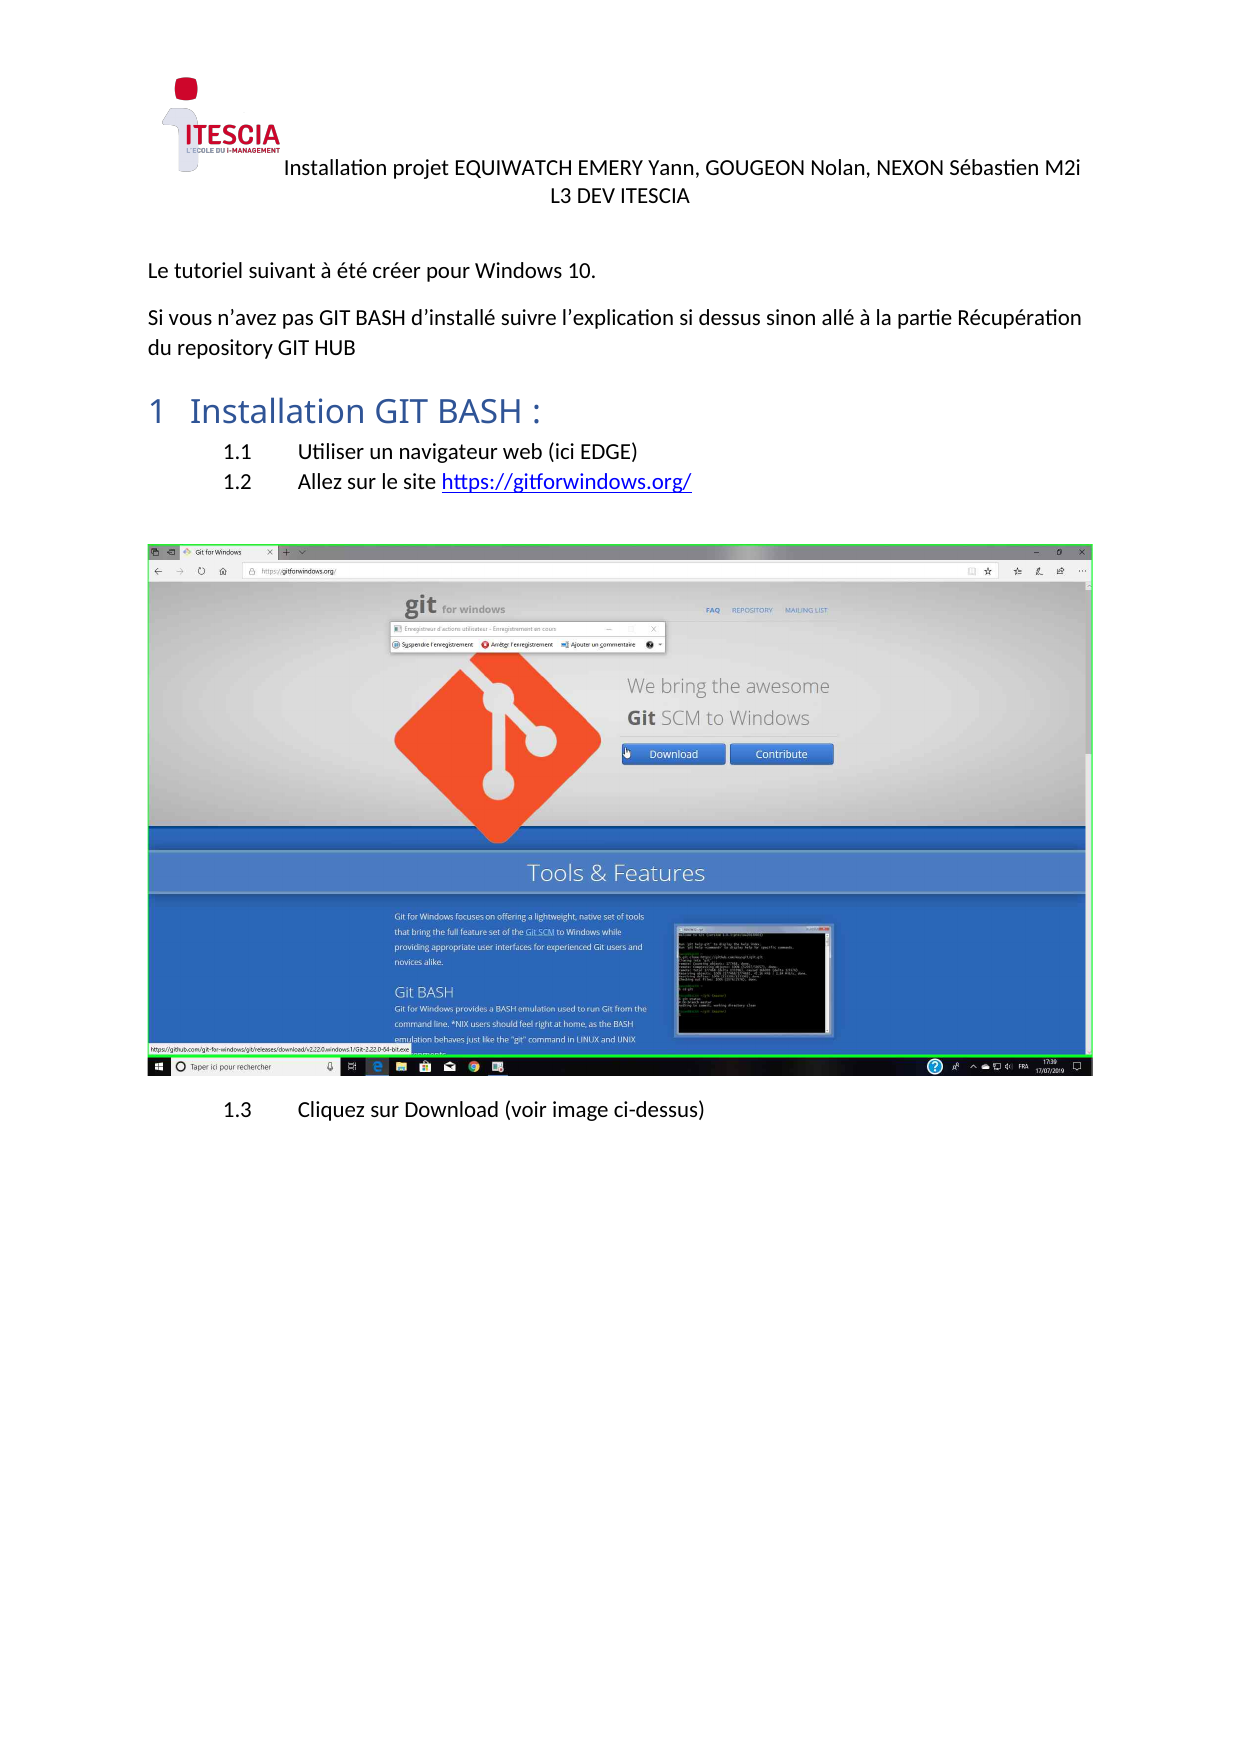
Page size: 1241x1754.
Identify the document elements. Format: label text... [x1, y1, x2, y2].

subtitle Installation GIT BASH : [148, 388, 1093, 434]
picture [158, 73, 284, 176]
text Si vous n’avez pas GIT BASH d’installé suivre l’explication si dessus sinon allé à la partie Récupération du repository GIT HUB [148, 303, 1093, 361]
list Cliquez sur Download (voir image ci-dessus) [223, 1095, 1093, 1123]
list Utiliser un navigateur web (ici EDGE) [223, 437, 1093, 465]
text Le tutoriel suivant à été créer pour Windows 10. [148, 256, 1093, 284]
picture [147, 544, 1093, 1076]
list Allez sur le site https://gitforwindows.org/ [223, 467, 1093, 495]
